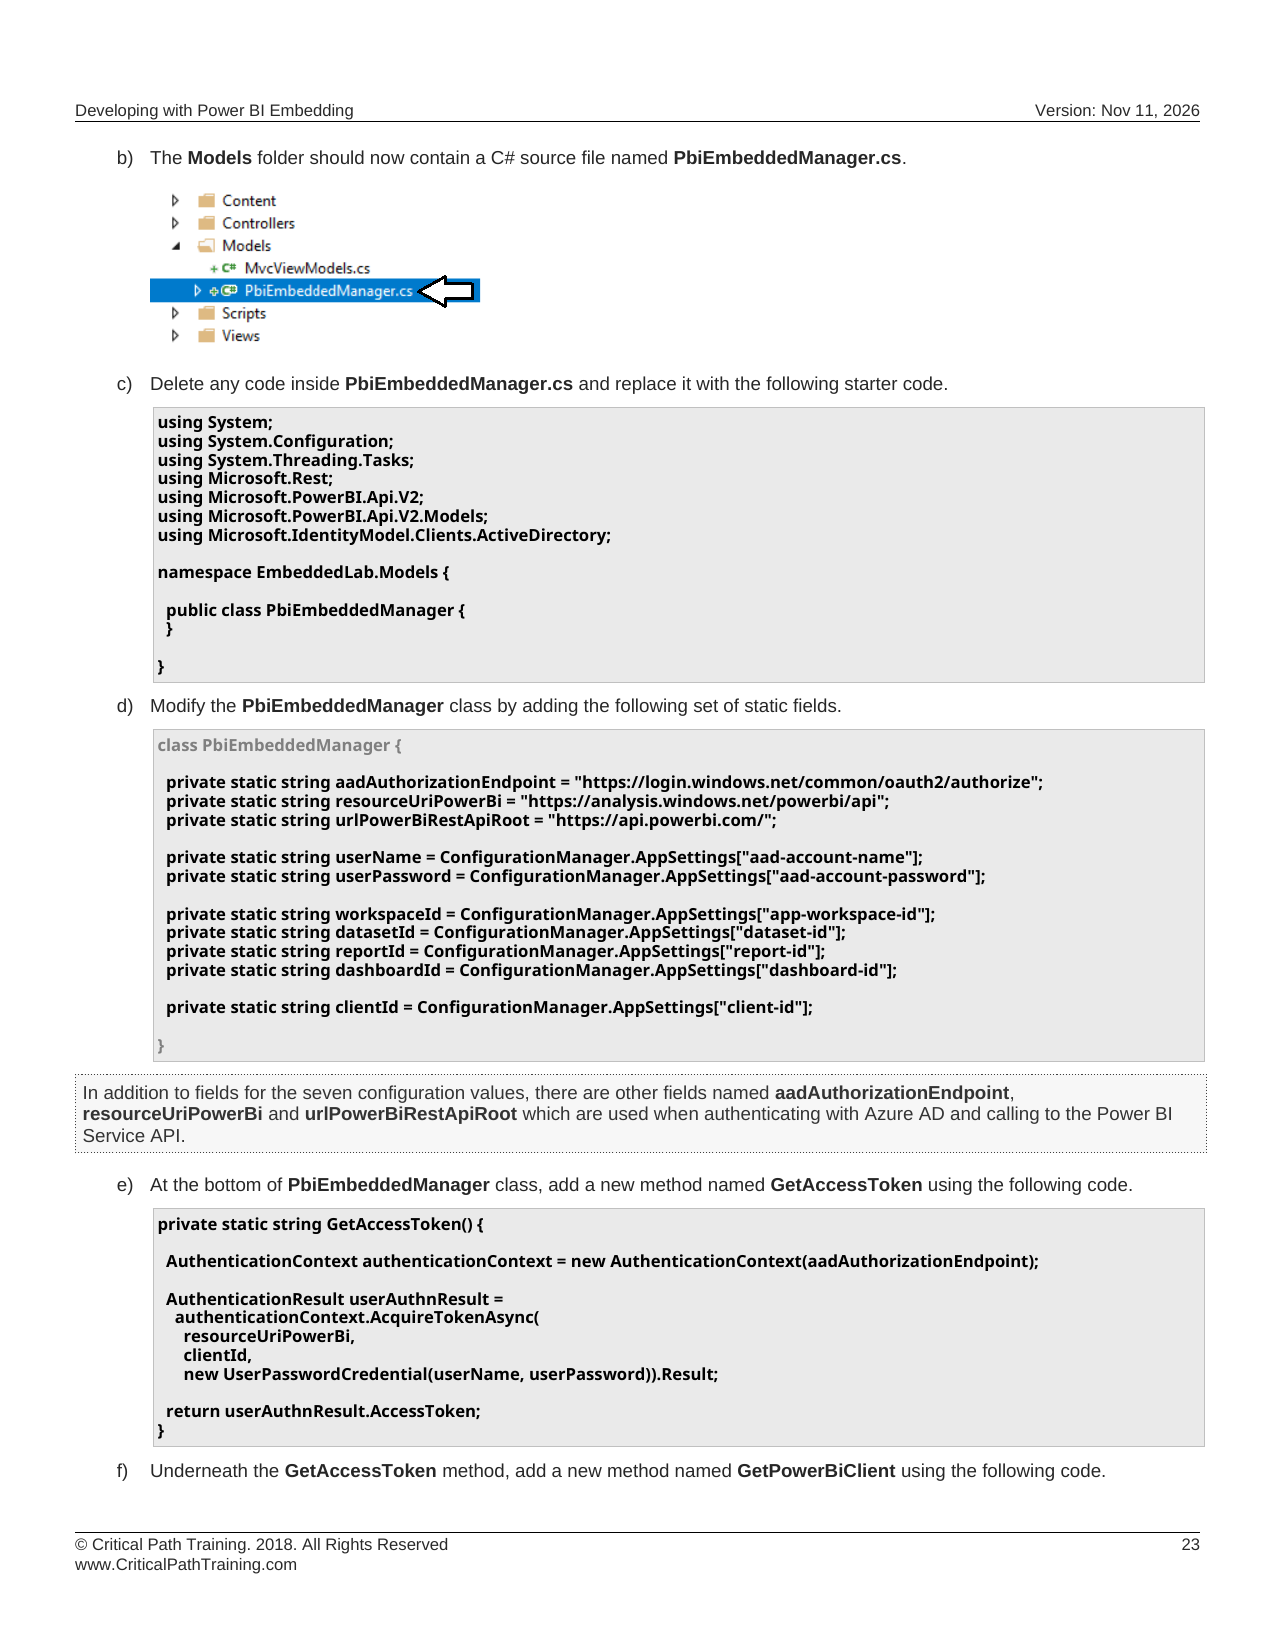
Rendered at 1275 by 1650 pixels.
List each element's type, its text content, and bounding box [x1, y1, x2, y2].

text AuthenticationContext authenticationContext = new AuthenticationContext(aadAuthorizationEndpoint); [154, 1246, 1204, 1264]
text private static string urlPowerBiRestApiRoot = "https://api.powerbi.com/"; [154, 804, 1204, 823]
text namespace EmbeddedLab.Models { [154, 557, 1204, 576]
text using System.Configuration; [154, 426, 1204, 444]
picture [150, 190, 481, 351]
text private static string workspaceId = ConfigurationManager.AppSettings["app-workspace-id"]; [154, 898, 1204, 917]
text } [154, 613, 1204, 632]
text using System.Threading.Tasks; [154, 444, 1204, 463]
text using Microsoft.PowerBI.Api.V2.Models; [154, 501, 1204, 519]
text private static string clientId = ConfigurationManager.AppSettings["client-id"]; [154, 992, 1204, 1011]
text using System; [154, 408, 1204, 426]
text private static string resourceUriPowerBi = "https://analysis.windows.net/powerbi/api"; [154, 786, 1204, 804]
text private static string userPassword = ConfigurationManager.AppSettings["aad-account-password"]; [154, 861, 1204, 879]
text authenticationContext.AcquireTokenAsync( [154, 1302, 1204, 1321]
text Modify the PbiEmbeddedManager class by adding the following set of static fields. [117, 695, 1200, 717]
text private static string reportId = ConfigurationManager.AppSettings["report-id"]; [154, 936, 1204, 954]
text private static string userName = ConfigurationManager.AppSettings["aad-account-name"]; [154, 842, 1204, 861]
text At the bottom of PbiEmbeddedManager class, add a new method named GetAccessToken using the following code. [117, 1174, 1200, 1196]
text class PbiEmbeddedManager { [154, 730, 1204, 748]
text return userAuthnResult.AccessToken; [154, 1396, 1204, 1414]
text private static string datasetId = ConfigurationManager.AppSettings["dataset-id"]; [154, 917, 1204, 936]
text private static string dashboardId = ConfigurationManager.AppSettings["dashboard-id"]; [154, 954, 1204, 973]
text AuthenticationResult userAuthnResult = [154, 1283, 1204, 1302]
text In addition to fields for the seven configuration values, there are other fields named aadAuthorizationEndpoint, resourceUriPowerBi and urlPowerBiRestApiRoot which are used when authenticating with Azure AD and calling to the Power BI Service API. [75, 1074, 1207, 1153]
text using Microsoft.Rest; [154, 463, 1204, 482]
text } [154, 1414, 1204, 1446]
text using Microsoft.PowerBI.Api.V2; [154, 482, 1204, 501]
text private static string GetAccessToken() { [154, 1209, 1204, 1227]
text clientId, [154, 1339, 1204, 1358]
text Underneath the GetAccessToken method, add a new method named GetPowerBiClient using the following code. [117, 1459, 1200, 1481]
text public class PbiEmbeddedManager { [154, 594, 1204, 613]
text Delete any code inside PbiEmbeddedManager.cs and replace it with the following starter code. [117, 373, 1200, 394]
text } [154, 651, 1204, 682]
text new UserPasswordCredential(userName, userPassword)).Result; [154, 1358, 1204, 1377]
text private static string aadAuthorizationEndpoint = "https://login.windows.net/common/oauth2/authorize"; [154, 767, 1204, 786]
text using Microsoft.IdentityModel.Clients.ActiveDirectory; [154, 519, 1204, 538]
text resourceUriPowerBi, [154, 1321, 1204, 1339]
text The Models folder should now contain a C# source file named PbiEmbeddedManager.cs. [117, 147, 1200, 168]
text } [154, 1029, 1204, 1061]
